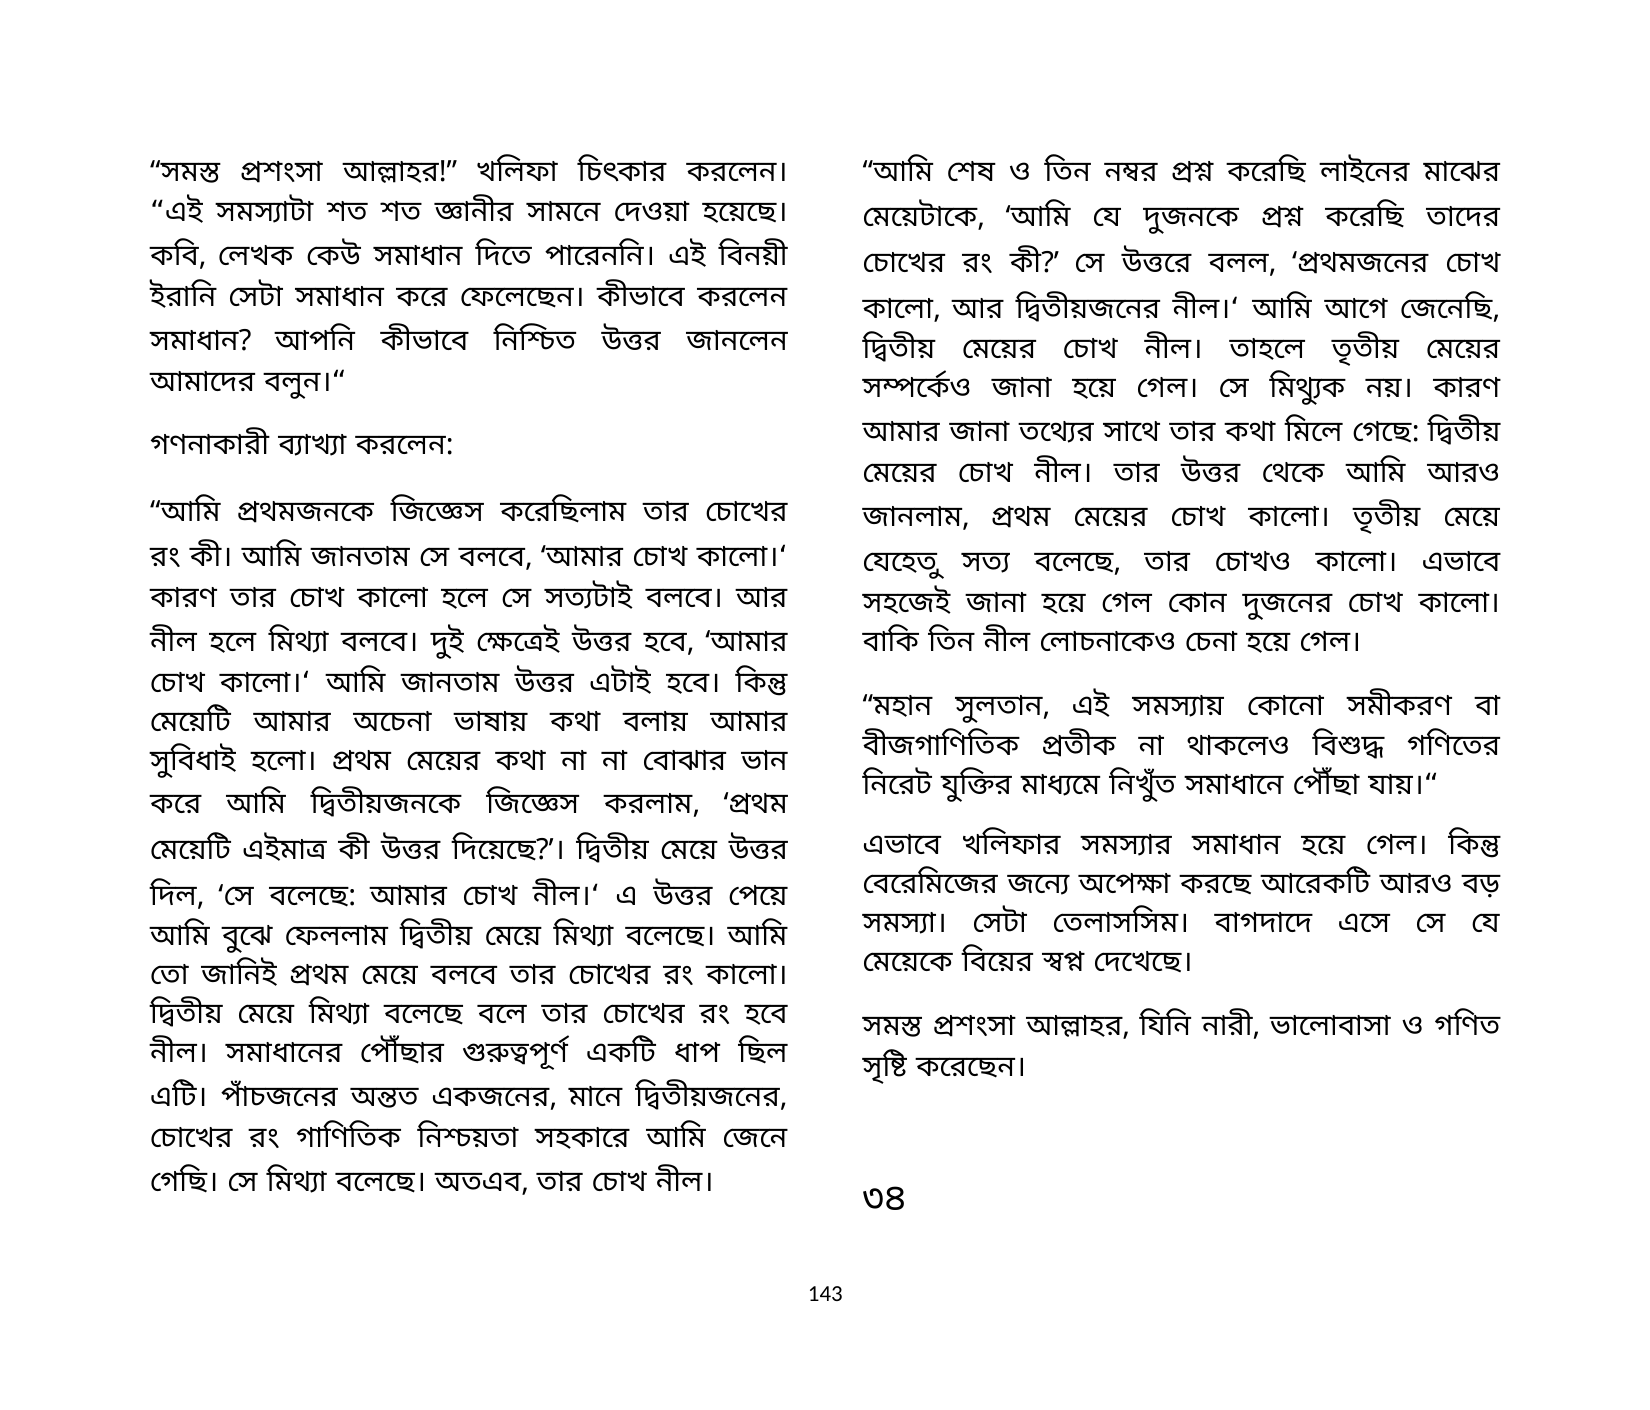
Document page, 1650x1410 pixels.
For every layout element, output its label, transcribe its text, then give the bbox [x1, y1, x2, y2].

text ৩৪ [862, 1175, 1500, 1219]
text “আমি শেষ ও তিন নম্বর প্রশ্ন করেছি লাইনের মাঝের মেয়েটাকে, ‘আমি যে দুজনকে প্রশ্ন করেছি তাদের চোখের রং কী?’ সে উত্তরে বলল, ‘প্রথমজনের চোখ কালো, আর দ্বিতীয়জনের নীল।‘ আমি আগে জেনেছি, দ্বিতীয় মেয়ের চোখ নীল। তাহলে তৃতীয় মেয়ের সম্পর্কেও জানা হয়ে গেল। সে মিথ্যুক নয়। কারণ আমার জানা তথ্যের সাথে তার কথা মিলে গেছে: দ্বিতীয় মেয়ের চোখ নীল। তার উত্তর থেকে আমি আরও জানলাম, প্রথম মেয়ের চোখ কালো। তৃতীয় মেয়ে যেহেতু সত্য বলেছে, তার চোখও কালো। এভাবে সহজেই জানা হয়ে গেল কোন দুজনের চোখ কালো। বাকি তিন নীল লোচনাকেও চেনা হয়ে গেল। [862, 150, 1500, 658]
text সমস্ত প্রশংসা আল্লাহর, যিনি নারী, ভালোবাসা ও গণিত সৃষ্টি করেছেন। [862, 1004, 1500, 1083]
text গণনাকারী ব্যাখ্যা করলেন: [150, 424, 787, 463]
text “সমস্ত প্রশংসা আল্লাহর!” খলিফা চিৎকার করলেন। “এই সমস্যাটা শত শত জ্ঞানীর সামনে দেওয়া হয়েছে। কবি, লেখক কেউ সমাধান দিতে পারেননি। এই বিনয়ী ইরানি সেটা সমাধান করে ফেলেছেন। কীভাবে করলেন সমাধান? আপনি কীভাবে নিশ্চিত উত্তর জানলেন আমাদের বলুন।“ [150, 150, 787, 398]
text “আমি প্রথমজনকে জিজ্ঞেস করেছিলাম তার চোখের রং কী। আমি জানতাম সে বলবে, ‘আমার চোখ কালো।‘ কারণ তার চোখ কালো হলে সে সত্যটাই বলবে। আর নীল হলে মিথ্যা বলবে। দুই ক্ষেত্রেই উত্তর হবে, ‘আমার চোখ কালো।‘ আমি জানতাম উত্তর এটাই হবে। কিন্তু মেয়েটি আমার অচেনা ভাষায় কথা বলায় আমার সুবিধাই হলো। প্রথম মেয়ের কথা না না বোঝার ভান করে আমি দ্বিতীয়জনকে জিজ্ঞেস করলাম, ‘প্রথম মেয়েটি এইমাত্র কী উত্তর দিয়েছে?’। দ্বিতীয় মেয়ে উত্তর দিল, ‘সে বলেছে: আমার চোখ নীল।‘ এ উত্তর পেয়ে আমি বুঝে ফেললাম দ্বিতীয় মেয়ে মিথ্যা বলেছে। আমি তো জানিই প্রথম মেয়ে বলবে তার চোখের রং কালো। দ্বিতীয় মেয়ে মিথ্যা বলেছে বলে তার চোখের রং হবে নীল। সমাধানের পৌঁছার গুরুত্বপূর্ণ একটি ধাপ ছিল এটি। পাঁচজনের অন্তত একজনের, মানে দ্বিতীয়জনের, চোখের রং গাণিতিক নিশ্চয়তা সহকারে আমি জেনে গেছি। সে মিথ্যা বলেছে। অতএব, তার চোখ নীল। [150, 490, 787, 1200]
text এভাবে খলিফার সমস্যার সমাধান হয়ে গেল। কিন্তু বেরেমিজের জন্যে অপেক্ষা করছে আরেকটি আরও বড় সমস্যা। সেটা তেলাসসিম। বাগদাদে এসে সে যে মেয়েকে বিয়ের স্বপ্ন দেখেছে। [862, 827, 1500, 978]
text “মহান সুলতান, এই সমস্যায় কোনো সমীকরণ বা বীজগাণিতিক প্রতীক না থাকলেও বিশুদ্ধ গণিতের নিরেট যুক্তির মাধ্যমে নিখুঁত সমাধানে পৌঁছা যায়।“ [862, 684, 1500, 802]
